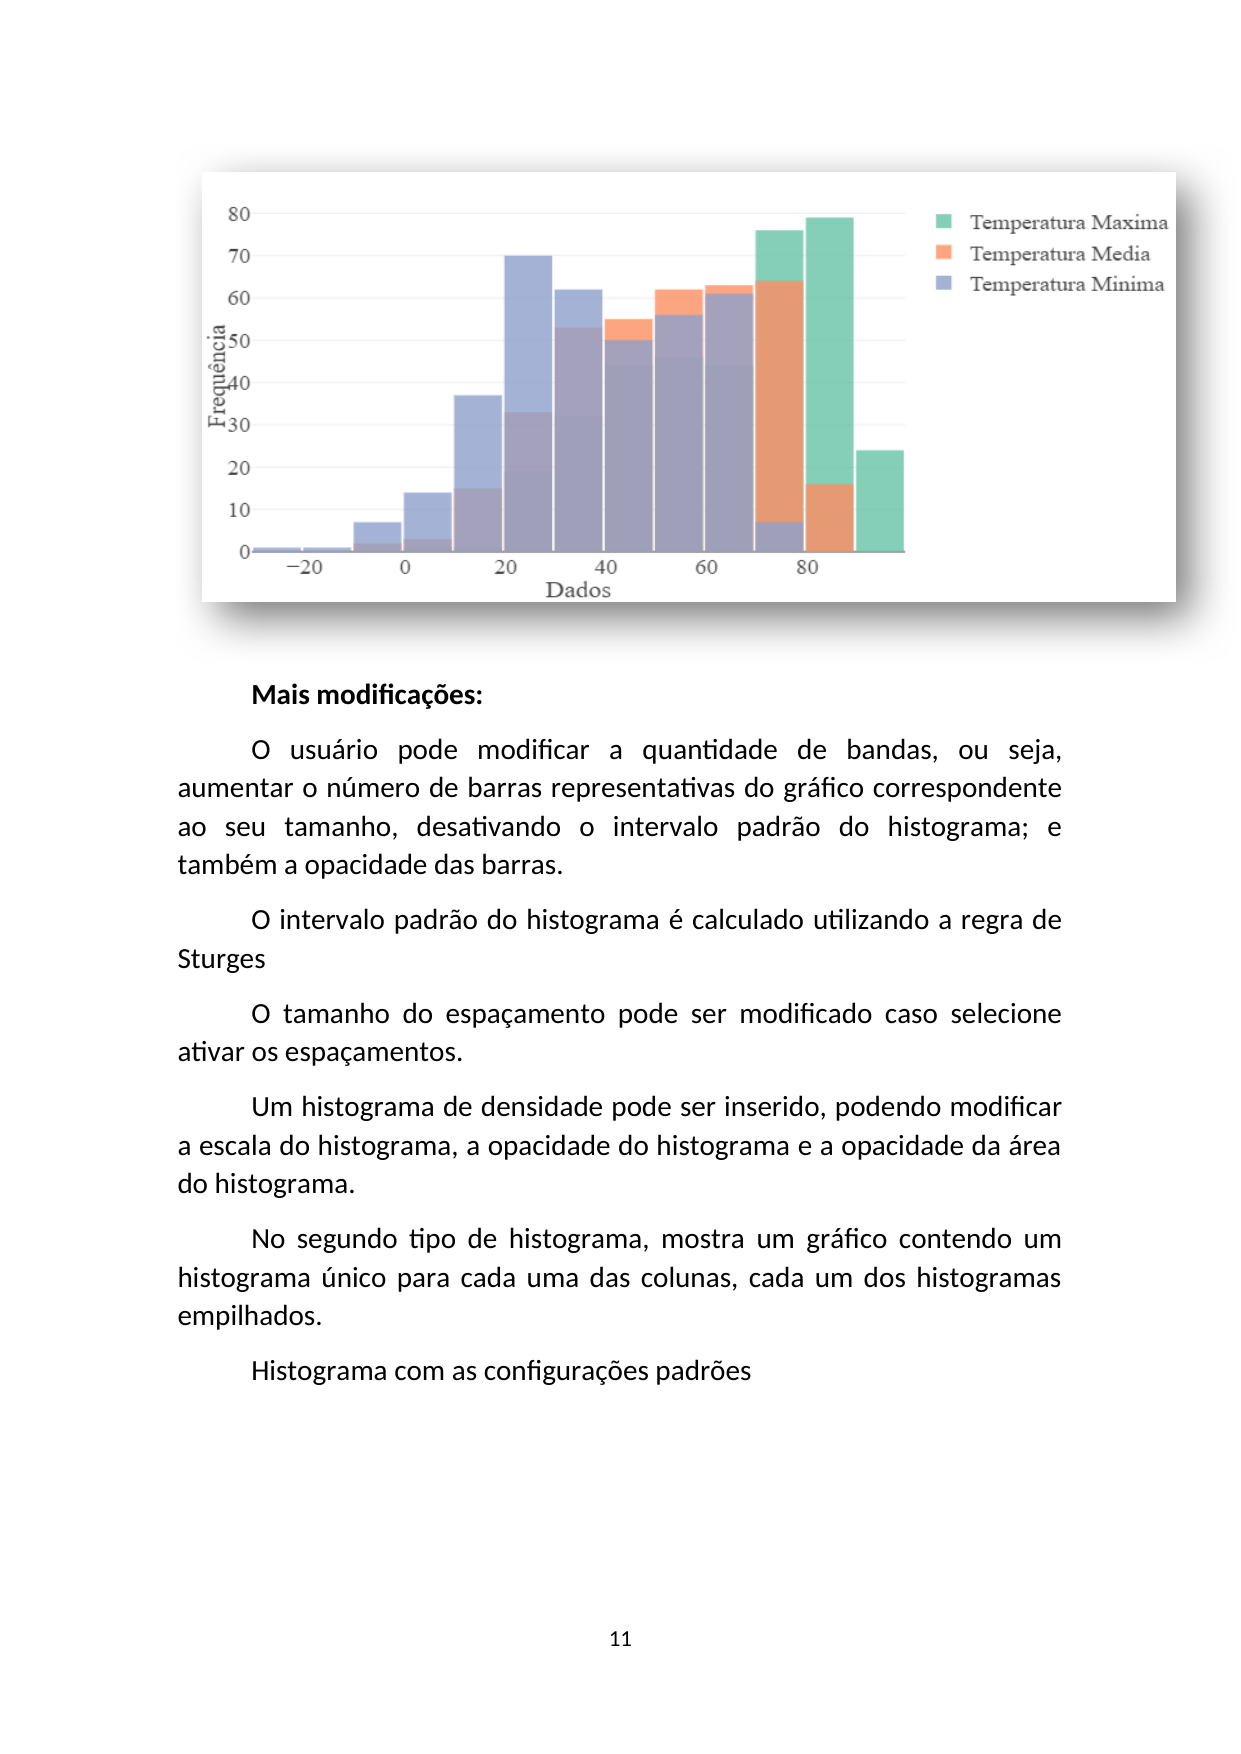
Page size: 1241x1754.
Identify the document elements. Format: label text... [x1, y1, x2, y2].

text No segundo tipo de histograma, mostra um gráfico contendo um histograma único para cada uma das colunas, cada um dos histogramas empilhados. [177, 1221, 1063, 1333]
text Histograma com as configurações padrões [177, 1352, 1063, 1388]
text Mais modificações: [177, 676, 1063, 712]
picture [202, 172, 1176, 602]
text O intervalo padrão do histograma é calculado utilizando a regra de Sturges [177, 901, 1063, 976]
text Um histograma de densidade pode ser inserido, podendo modificar a escala do histograma, a opacidade do histograma e a opacidade da área do histograma. [177, 1088, 1063, 1201]
text O tamanho do espaçamento pode ser modificado caso selecione ativar os espaçamentos. [177, 995, 1063, 1069]
text O usuário pode modificar a quantidade de bandas, ou seja, aumentar o número de barras representativas do gráfico correspondente ao seu tamanho, desativando o intervalo padrão do histograma; e também a opacidade das barras. [177, 731, 1063, 882]
